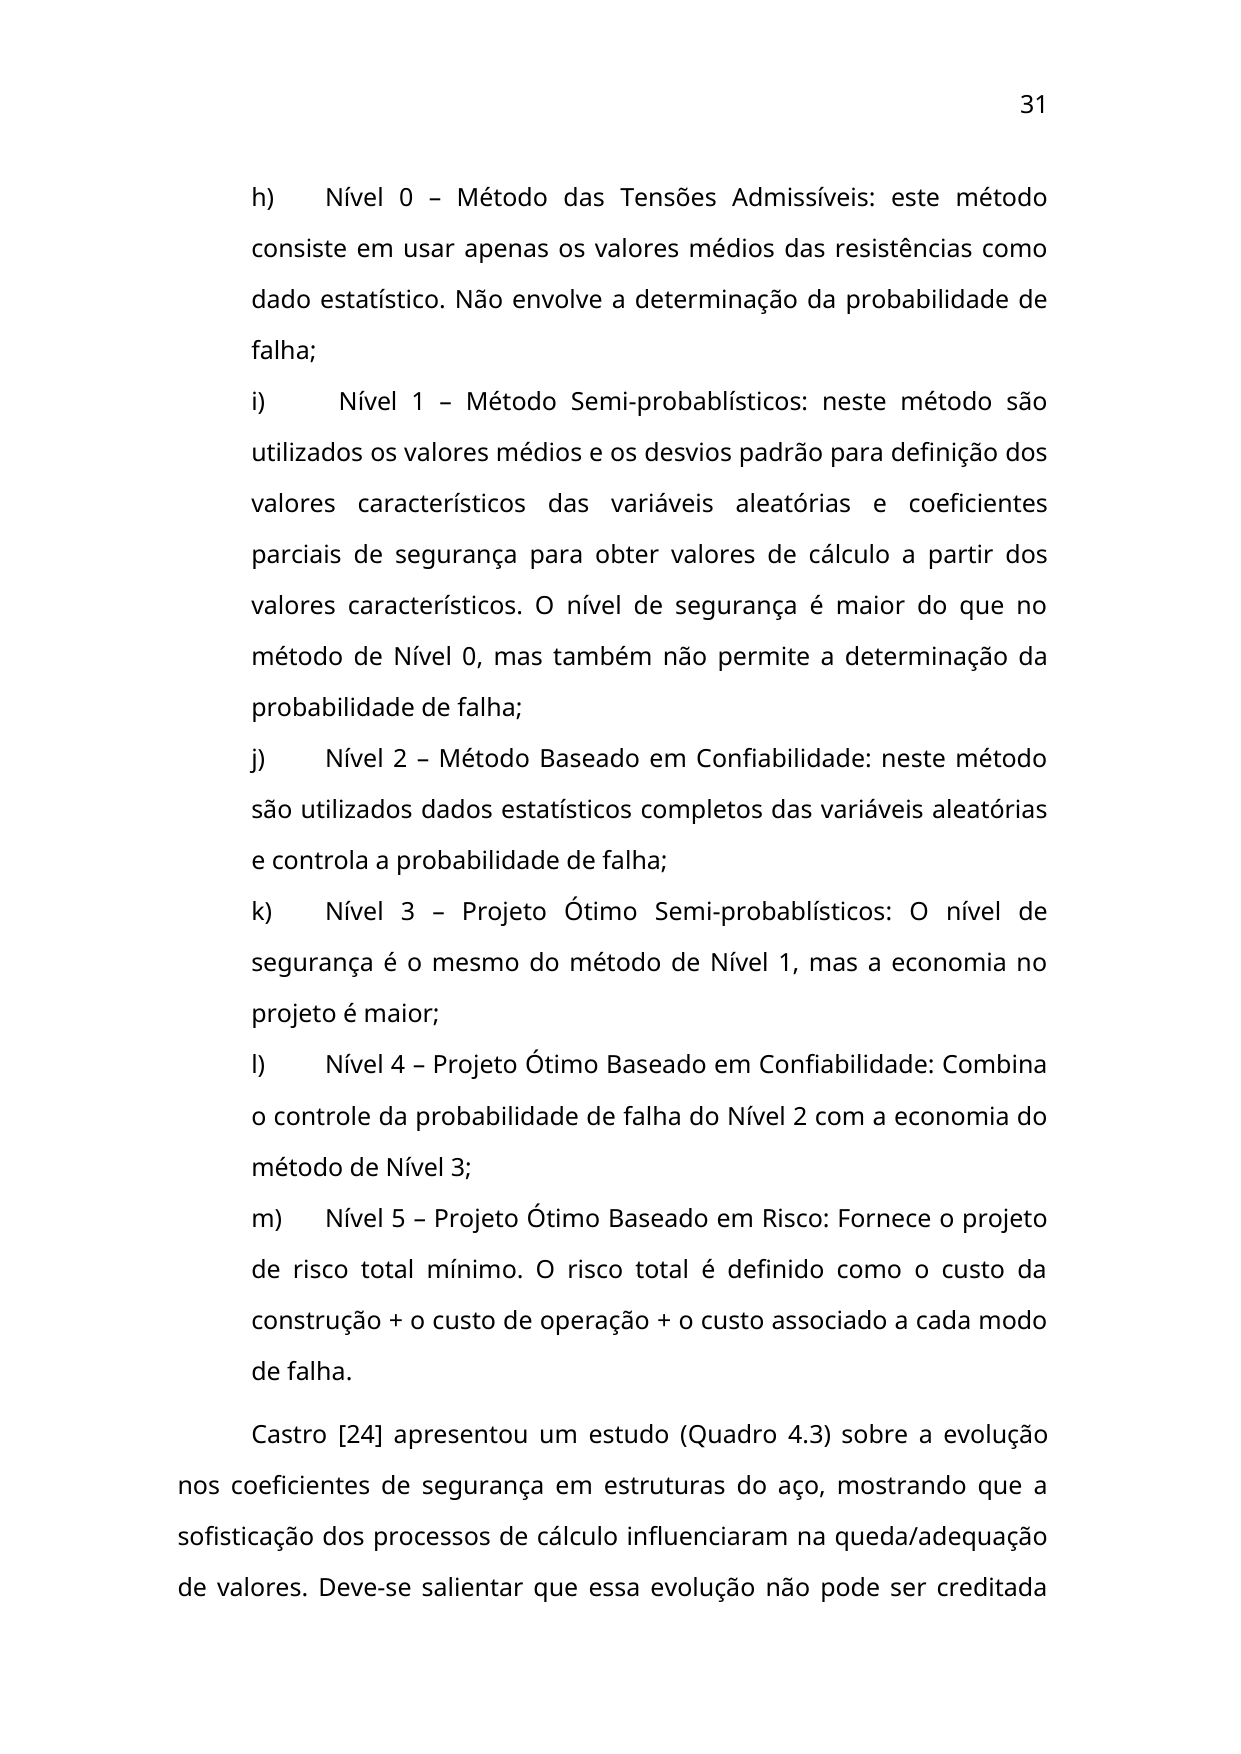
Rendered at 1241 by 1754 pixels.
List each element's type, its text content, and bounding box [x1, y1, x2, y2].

list Nível 3 – Projeto Ótimo Semi-probablísticos: O nível de segurança é o mesmo do método de Nível 1, mas a economia no projeto é maior; [251, 894, 1048, 1030]
list Nível 5 – Projeto Ótimo Baseado em Risco: Fornece o projeto de risco total mínimo. O risco total é definido como o custo da construção + o custo de operação + o custo associado a cada modo de falha. [251, 1200, 1048, 1387]
list Nível 0 – Método das Tensões Admissíveis: este método consiste em usar apenas os valores médios das resistências como dado estatístico. Não envolve a determinação da probabilidade de falha; [251, 179, 1048, 367]
list Nível 4 – Projeto Ótimo Baseado em Confiabilidade: Combina o controle da probabilidade de falha do Nível 2 com a economia do método de Nível 3; [251, 1047, 1048, 1183]
list Nível 1 – Método Semi-probablísticos: neste método são utilizados os valores médios e os desvios padrão para definição dos valores característicos das variáveis aleatórias e coeficientes parciais de segurança para obter valores de cálculo a partir dos valores característicos. O nível de segurança é maior do que no método de Nível 0, mas também não permite a determinação da probabilidade de falha; [251, 383, 1048, 724]
list Nível 2 – Método Baseado em Confiabilidade: neste método são utilizados dados estatísticos completos das variáveis aleatórias e controla a probabilidade de falha; [251, 741, 1048, 877]
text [177, 1417, 1048, 1604]
